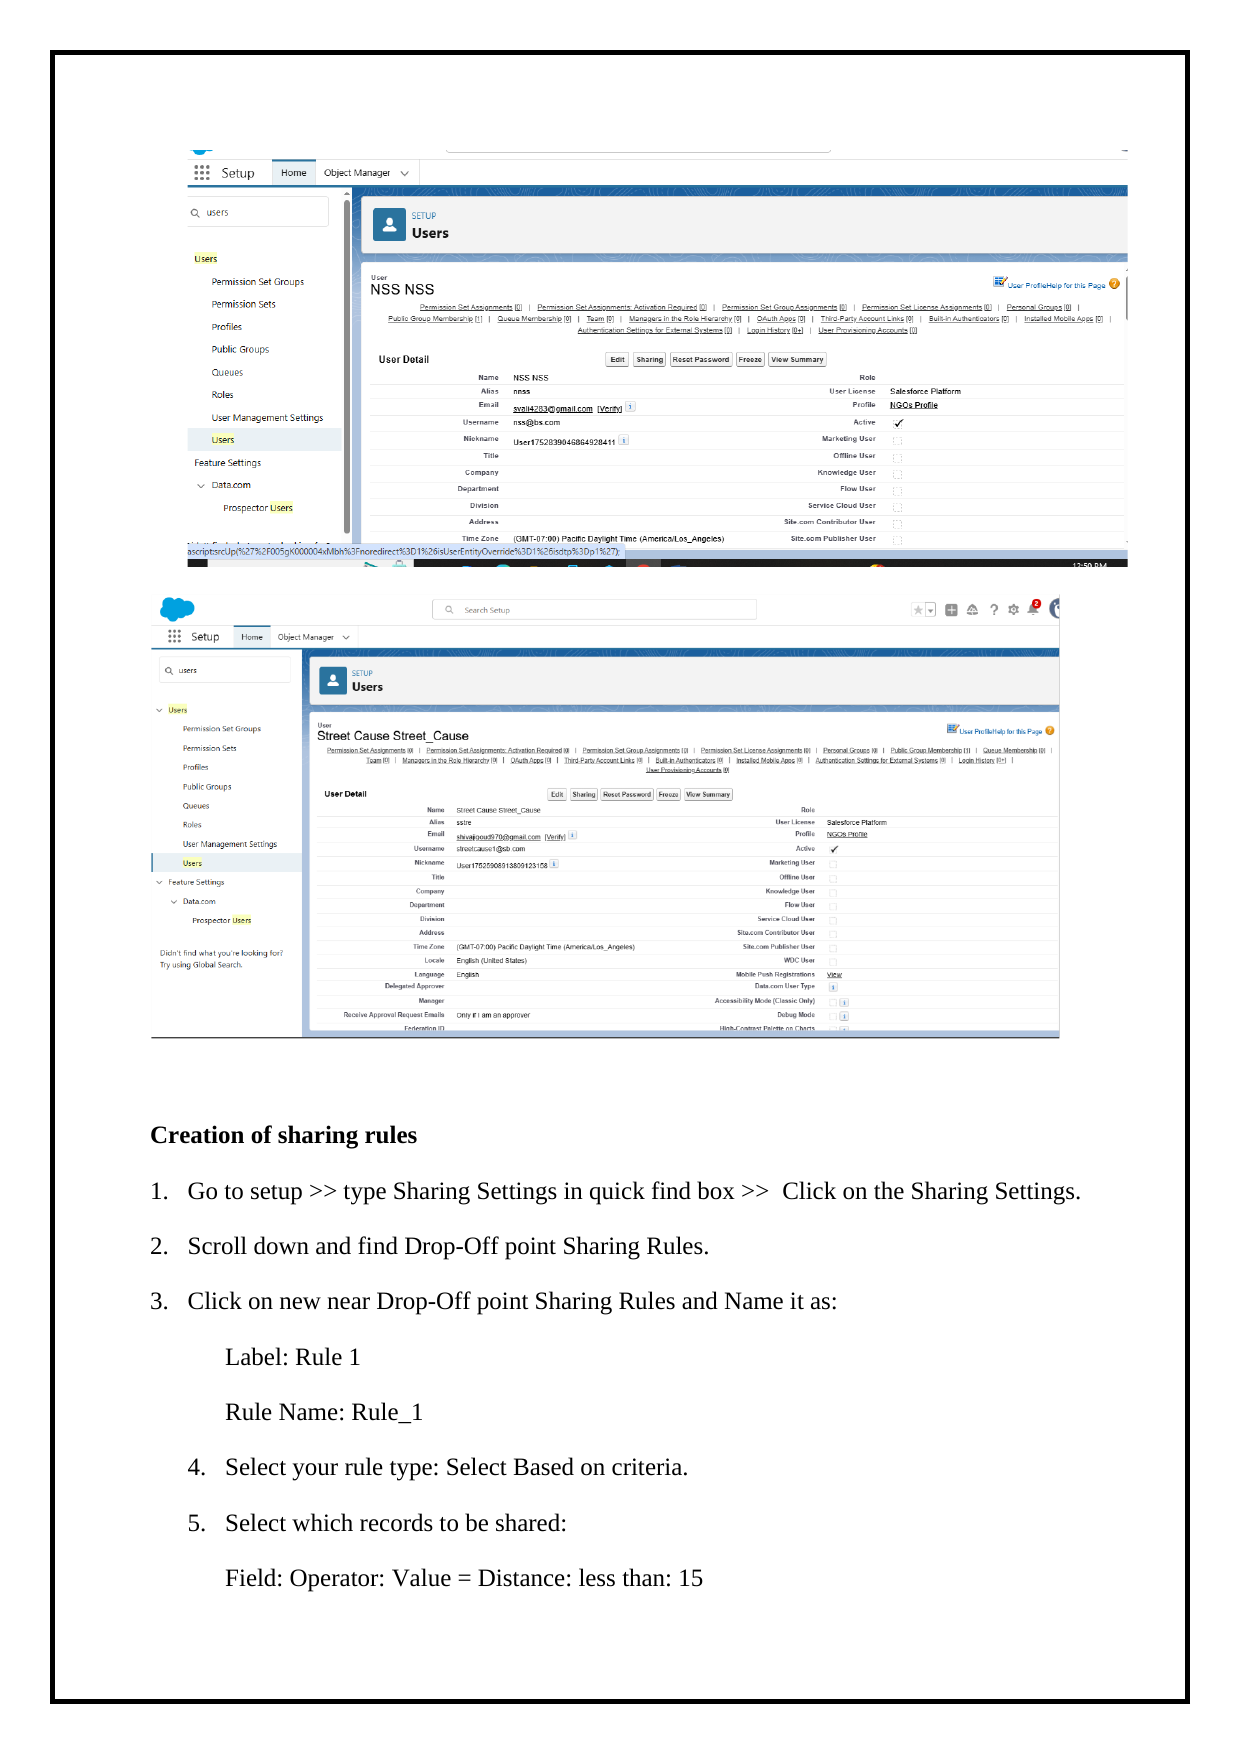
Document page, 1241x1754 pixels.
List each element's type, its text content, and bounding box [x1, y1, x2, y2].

list Scroll down and find Drop-Off point Sharing Rules. [150, 1231, 1090, 1260]
list Select your rule type: Select Based on criteria. [187, 1452, 1090, 1481]
text Creation of sharing rules [150, 1120, 1090, 1149]
text Label: Rule 1 [150, 1342, 1090, 1370]
list Go to setup >> type Sharing Settings in quick find box >> Click on the Sharing Settings. [150, 1176, 1090, 1204]
picture [150, 593, 1060, 1039]
text Field: Operator: Value = Distance: less than: 15 [150, 1563, 1090, 1592]
list Select which records to be shared: [187, 1508, 1090, 1536]
picture [187, 150, 1128, 567]
text Rule Name: Rule_1 [150, 1397, 1090, 1426]
list Click on new near Drop-Off point Sharing Rules and Name it as: [150, 1286, 1090, 1315]
